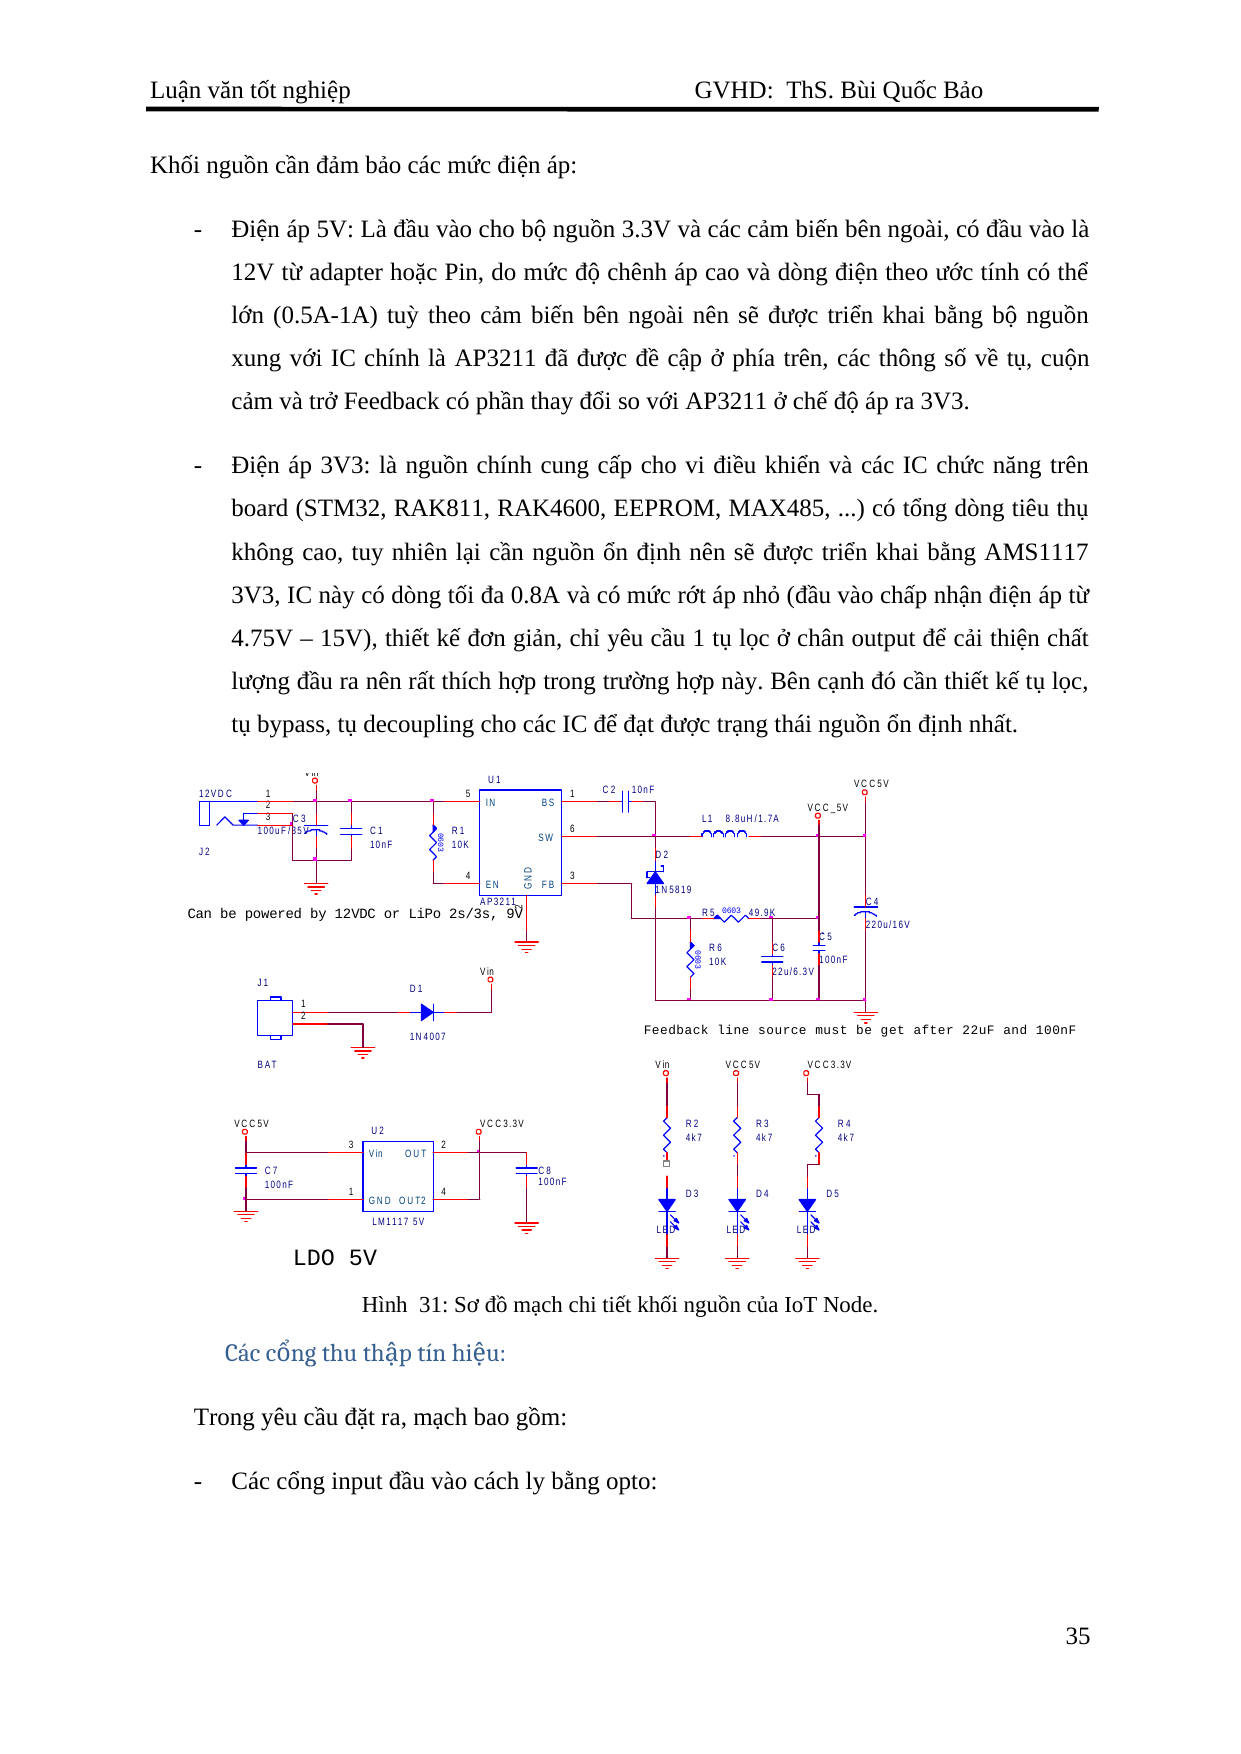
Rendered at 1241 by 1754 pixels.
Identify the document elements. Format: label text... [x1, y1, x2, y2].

subtitle Các cổng thu thập tín hiệu: [150, 1338, 1090, 1367]
list Các cổng input đầu vào cách ly bằng opto: [194, 1466, 1090, 1495]
text Hình 31: Sơ đồ mạch chi tiết khối nguồn của IoT Node. [150, 1291, 1090, 1318]
list Khối nguồn cần đảm bảo các mức điện áp: [150, 150, 1090, 179]
list Điện áp 3V3: là nguồn chính cung cấp cho vi điều khiển và các IC chức năng trên board (STM32, RAK811, RAK4600, EEPROM, MAX485, ...) có tổng dòng tiêu thụ không cao, tuy nhiên lại cần nguồn ổn định nên sẽ được triển khai bằng AMS1117 3V3, IC này có dòng tối đa 0.8A và có mức rớt áp nhỏ (đầu vào chấp nhận điện áp từ 4.75V – 15V), thiết kế đơn giản, chỉ yêu cầu 1 tụ lọc ở chân output để cải thiện chất lượng đầu ra nên rất thích hợp trong trường hợp này. Bên cạnh đó cần thiết kế tụ lọc, tụ bypass, tụ decoupling cho các IC để đạt được trạng thái nguồn ổn định nhất. [194, 450, 1090, 738]
list Trong yêu cầu đặt ra, mạch bao gồm: [150, 1402, 1090, 1431]
list Điện áp 5V: Là đầu vào cho bộ nguồn 3.3V và các cảm biến bên ngoài, có đầu vào là 12V từ adapter hoặc Pin, do mức độ chênh áp cao và dòng điện theo ước tính có thể lớn (0.5A-1A) tuỳ theo cảm biến bên ngoài nên sẽ được triển khai bằng bộ nguồn xung với IC chính là AP3211 đã được đề cập ở phía trên, các thông số về tụ, cuộn cảm và trở Feedback có phần thay đổi so với AP3211 ở chế độ áp ra 3V3. [194, 214, 1090, 415]
